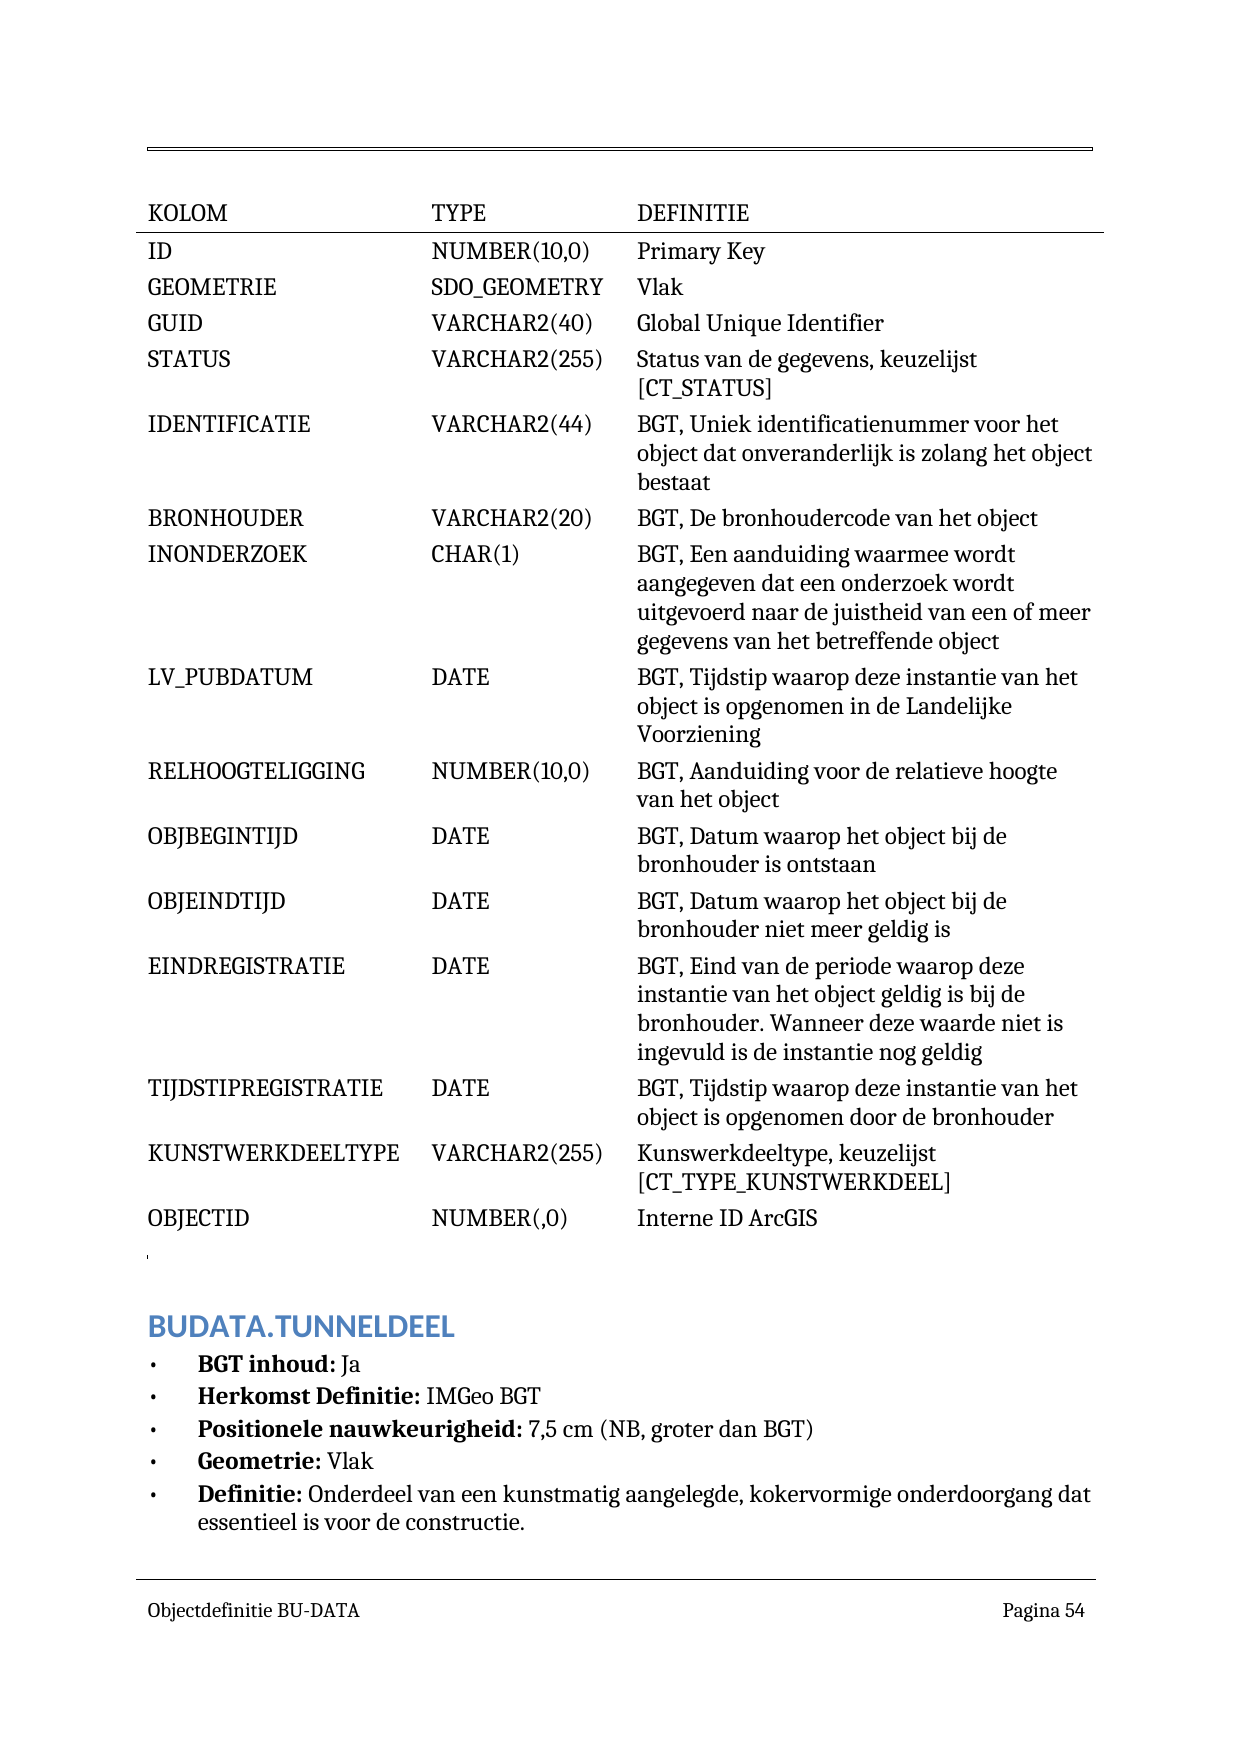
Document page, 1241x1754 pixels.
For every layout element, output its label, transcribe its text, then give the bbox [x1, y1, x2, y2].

list BGT inhoud: Ja [148, 1349, 1093, 1378]
list Herkomst Definitie: IMGeo BGT [148, 1382, 1093, 1411]
list Positionele nauwkeurigheid: 7,5 cm (NB, groter dan BGT) [148, 1414, 1093, 1443]
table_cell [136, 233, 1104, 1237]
subtitle BUDATA.TUNNELDEEL [148, 1305, 1093, 1346]
list Definitie: Onderdeel van een kunstmatig aangelegde, kokervormige onderdoorgang dat essentieel is voor de constructie. [148, 1479, 1093, 1537]
list Geometrie: Vlak [148, 1447, 1093, 1476]
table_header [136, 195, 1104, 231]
